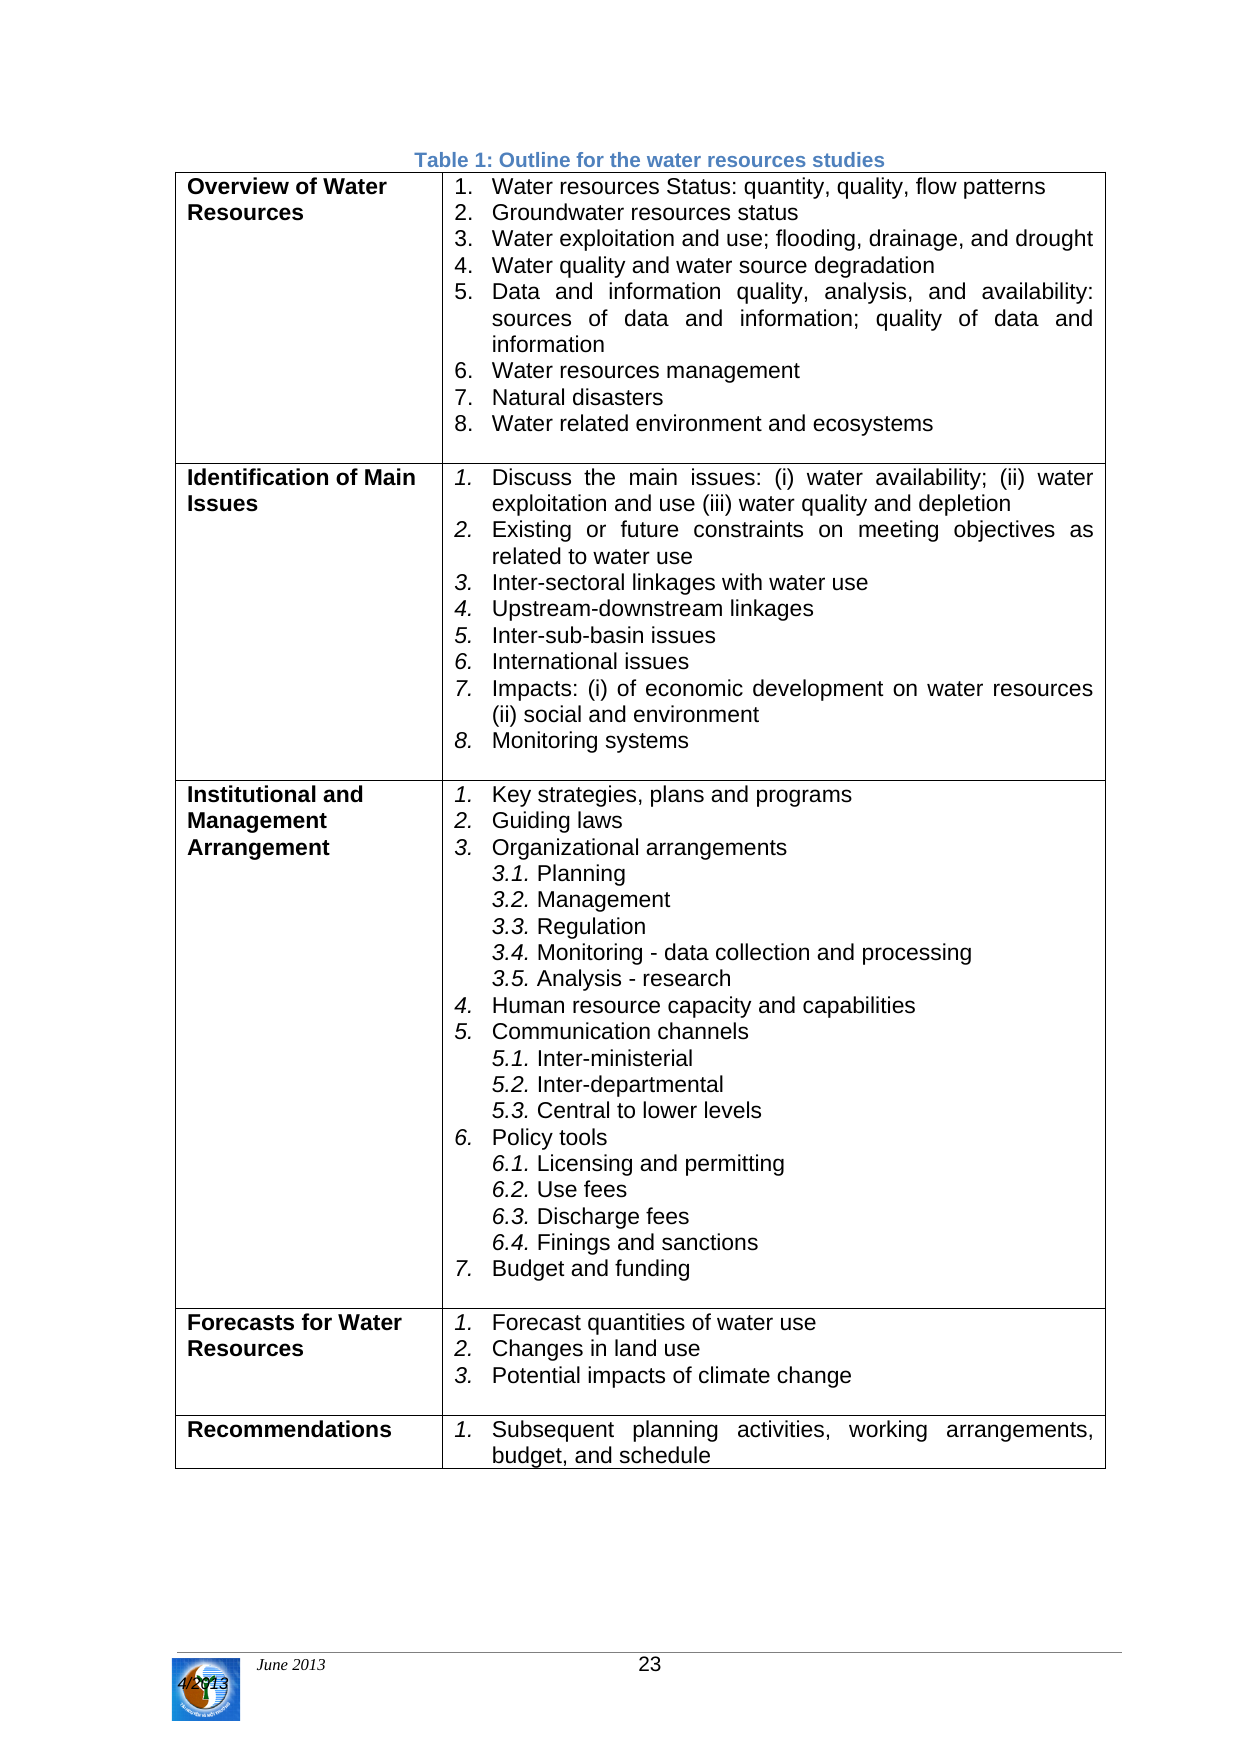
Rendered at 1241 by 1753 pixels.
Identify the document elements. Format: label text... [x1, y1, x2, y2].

table_header Overview of Water Resources [176, 173, 442, 463]
table_cell Identification of Main Issues [176, 464, 442, 780]
table_cell Forecast quantities of water use Changes in land use Potential impacts of climate change [443, 1309, 1105, 1414]
text Table 1: Outline for the water resources studies [177, 148, 1122, 172]
table_header Water resources Status: quantity, quality, flow patterns Groundwater resources status Water exploitation and use; flooding, drainage, and drought Water quality and water source degradation Data and information quality, analysis, and availability: sources of data and information; quality of data and information Water resources management Natural disasters Water related environment and ecosystems [443, 173, 1105, 463]
table_cell Institutional and Management Arrangement [176, 781, 442, 1308]
table_cell Subsequent planning activities, working arrangements, budget, and schedule [443, 1416, 1105, 1468]
table_cell Forecasts for Water Resources [176, 1309, 442, 1414]
table_cell Recommendations [176, 1416, 442, 1468]
picture [171, 1658, 241, 1721]
table_cell Key strategies, plans and programs Guiding laws Organizational arrangements Planning Management Regulation Monitoring - data collection and processing Analysis - research Human resource capacity and capabilities Communication channels Inter-ministerial Inter-departmental Central to lower levels Policy tools Licensing and permitting Use fees Discharge fees Finings and sanctions Budget and funding [443, 781, 1105, 1308]
table_cell Discuss the main issues: (i) water availability; (ii) water exploitation and use (iii) water quality and depletion Existing or future constraints on meeting objectives as related to water use Inter-sectoral linkages with water use Upstream-downstream linkages Inter-sub-basin issues International issues Impacts: (i) of economic development on water resources (ii) social and environment Monitoring systems [443, 464, 1105, 780]
